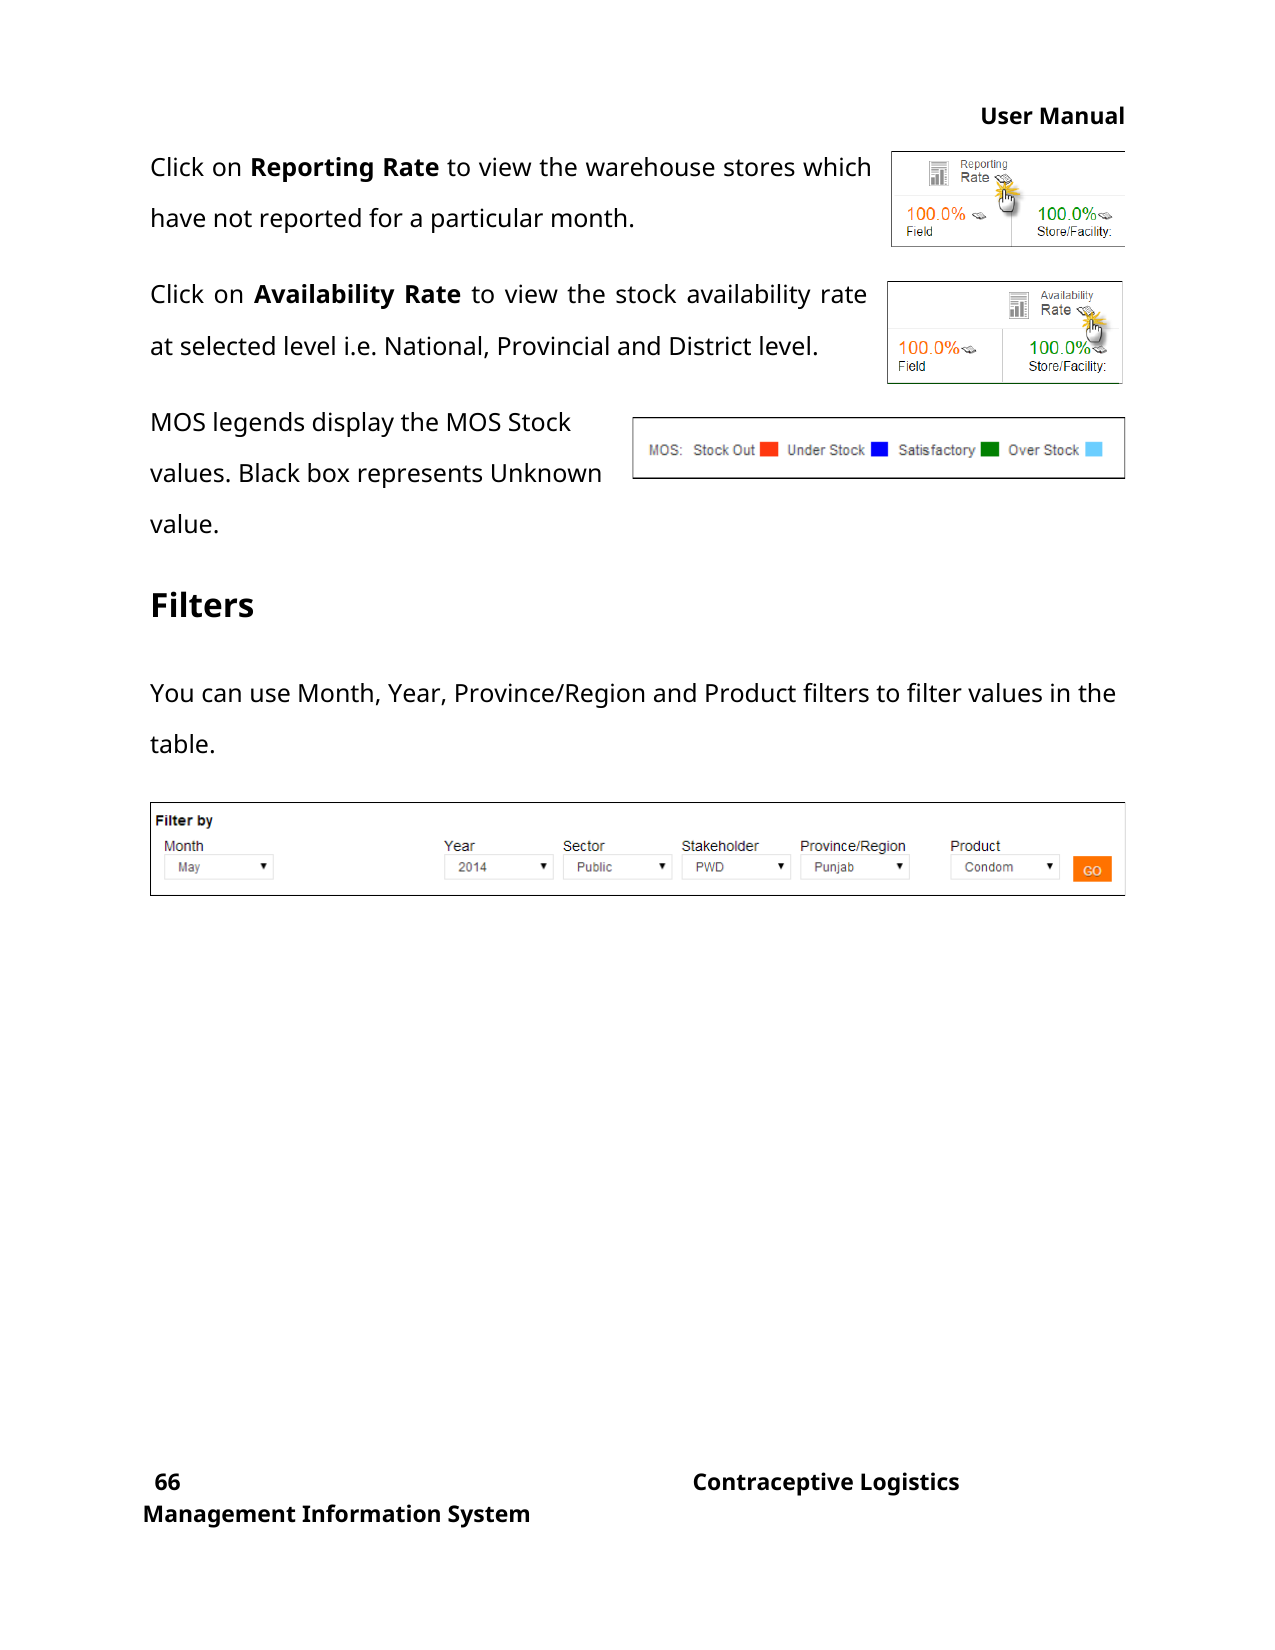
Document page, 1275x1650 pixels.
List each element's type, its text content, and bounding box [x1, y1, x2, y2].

picture [891, 151, 1125, 247]
text Click on Reporting Rate to view the warehouse stores which have not reported for a particular month. [150, 150, 1125, 235]
picture [887, 281, 1123, 384]
text MOS legends display the MOS Stock values. Black box represents Unknown value. [150, 404, 1125, 540]
text Click on Availability Rate to view the stock availability rate at selected level i.e. National, Provincial and District level. [150, 277, 1125, 362]
text Filters [150, 582, 1125, 628]
picture [150, 802, 1125, 896]
text You can use Month, Year, Province/Region and Product filters to filter values in the table. [150, 675, 1125, 761]
picture [632, 417, 1125, 479]
